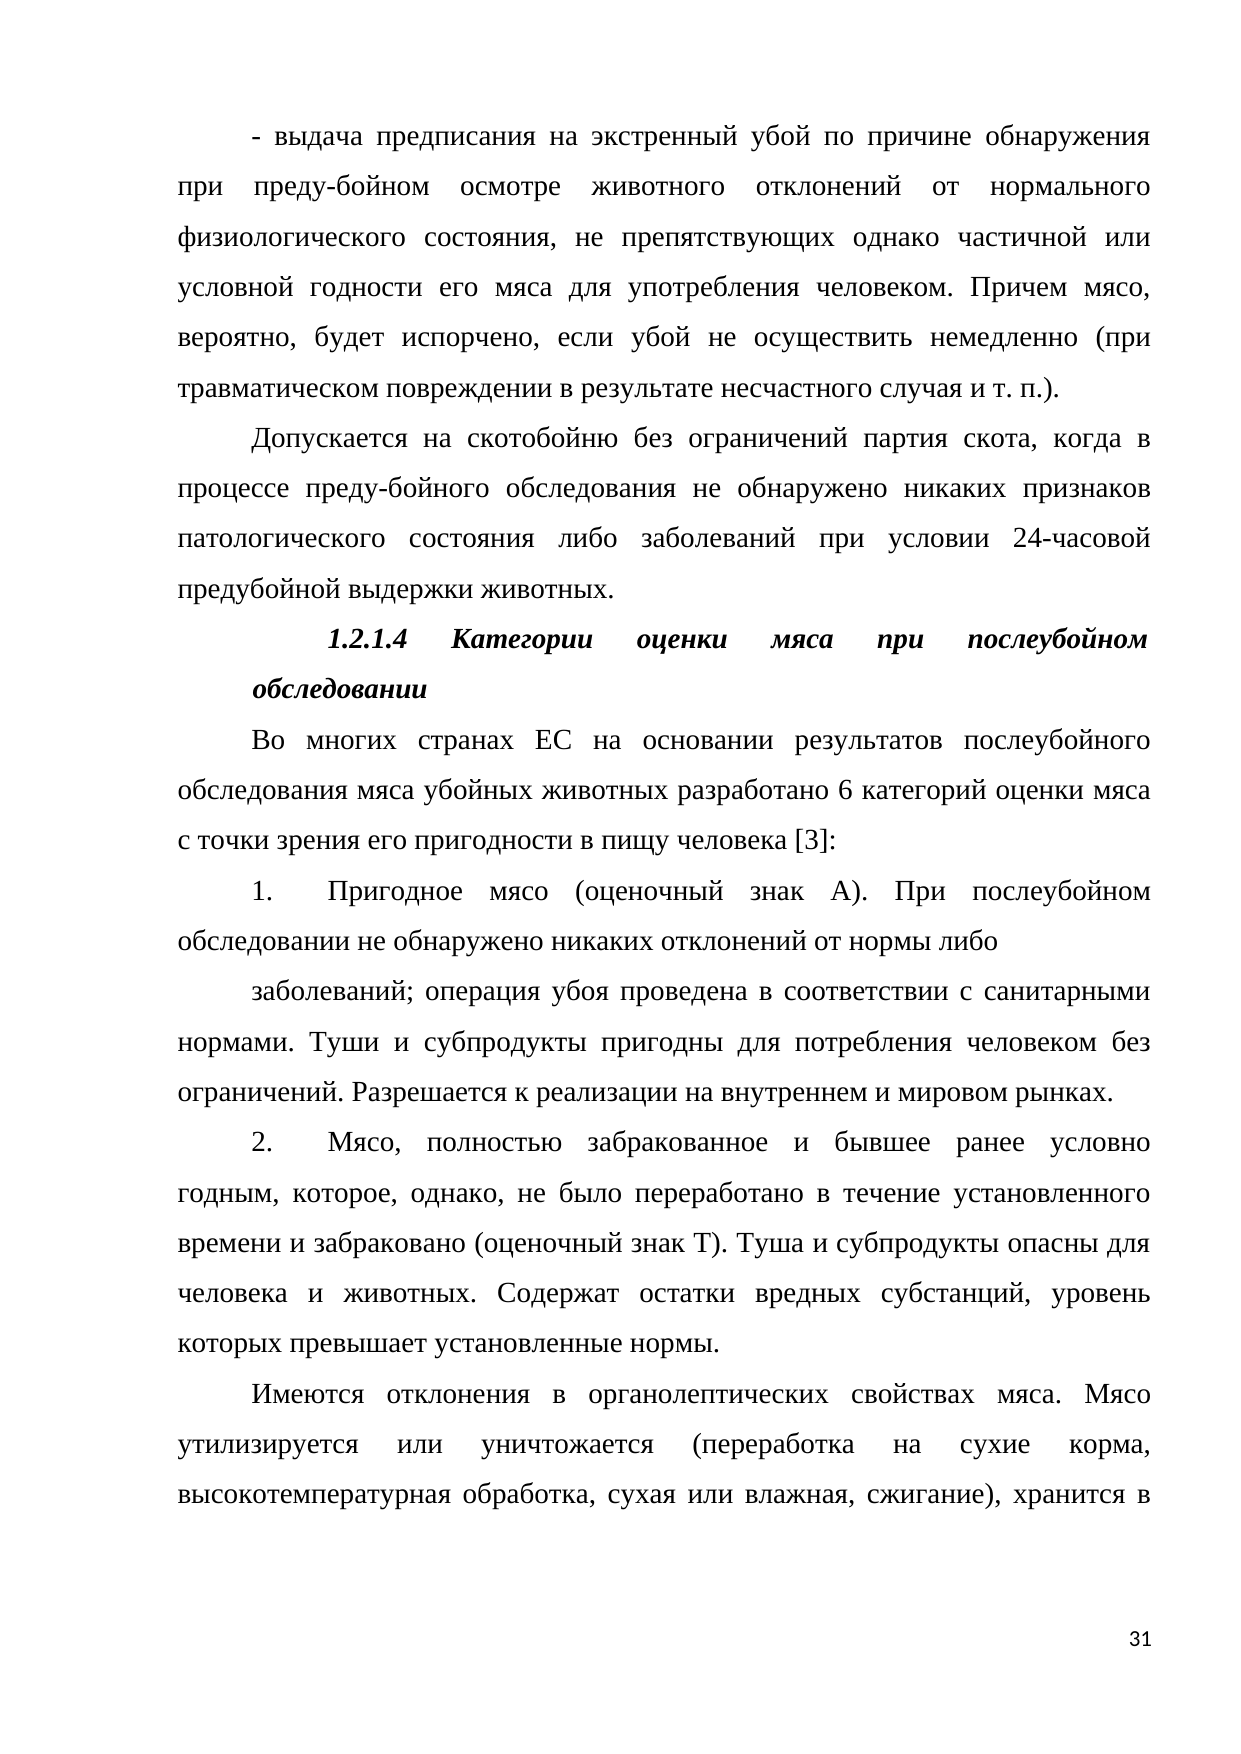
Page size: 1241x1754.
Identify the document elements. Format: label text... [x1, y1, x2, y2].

text 1. Пригодное мясо (оценочный знак А). При послеубойном обследовании не обнаружено никаких отклонений от нормы либо [177, 873, 1152, 957]
text 2. Мясо, полностью забракованное и бывшее ранее условно годным, которое, однако, не было переработано в течение установленного времени и забраковано (оценочный знак Т). Туша и субпродукты опасны для человека и животных. Содержат остатки вредных субстанций, уровень которых превышает установленные нормы. [177, 1124, 1152, 1359]
text - выдача предписания на экстренный убой по причине обнаружения при преду-бойном осмотре животного отклонений от нормального физиологического состояния, не препятствующих однако частичной или условной годности его мяса для употребления человеком. Причем мясо, вероятно, будет испорчено, если убой не осуществить немедленно (при травматическом повреждении в результате несчастного случая и т. п.). [177, 118, 1152, 403]
text Во многих странах ЕС на основании результатов послеубойного обследования мяса убойных животных разработано 6 категорий оценки мяса с точки зрения его пригодности в пищу человека [3]: [177, 722, 1152, 856]
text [177, 1376, 1152, 1510]
text Допускается на скотобойню без ограничений партия скота, когда в процессе преду-бойного обследования не обнаружено никаких признаков патологического состояния либо заболеваний при условии 24-часовой предубойной выдержки животных. [177, 420, 1152, 604]
text заболеваний; операция убоя проведена в соответствии с санитарными нормами. Туши и субпродукты пригодны для потребления человеком без ограничений. Разрешается к реализации на внутреннем и мировом рынках. [177, 973, 1152, 1108]
text 1.2.1.4 Категории оценки мяса при послеубойном обследовании [252, 621, 1152, 705]
